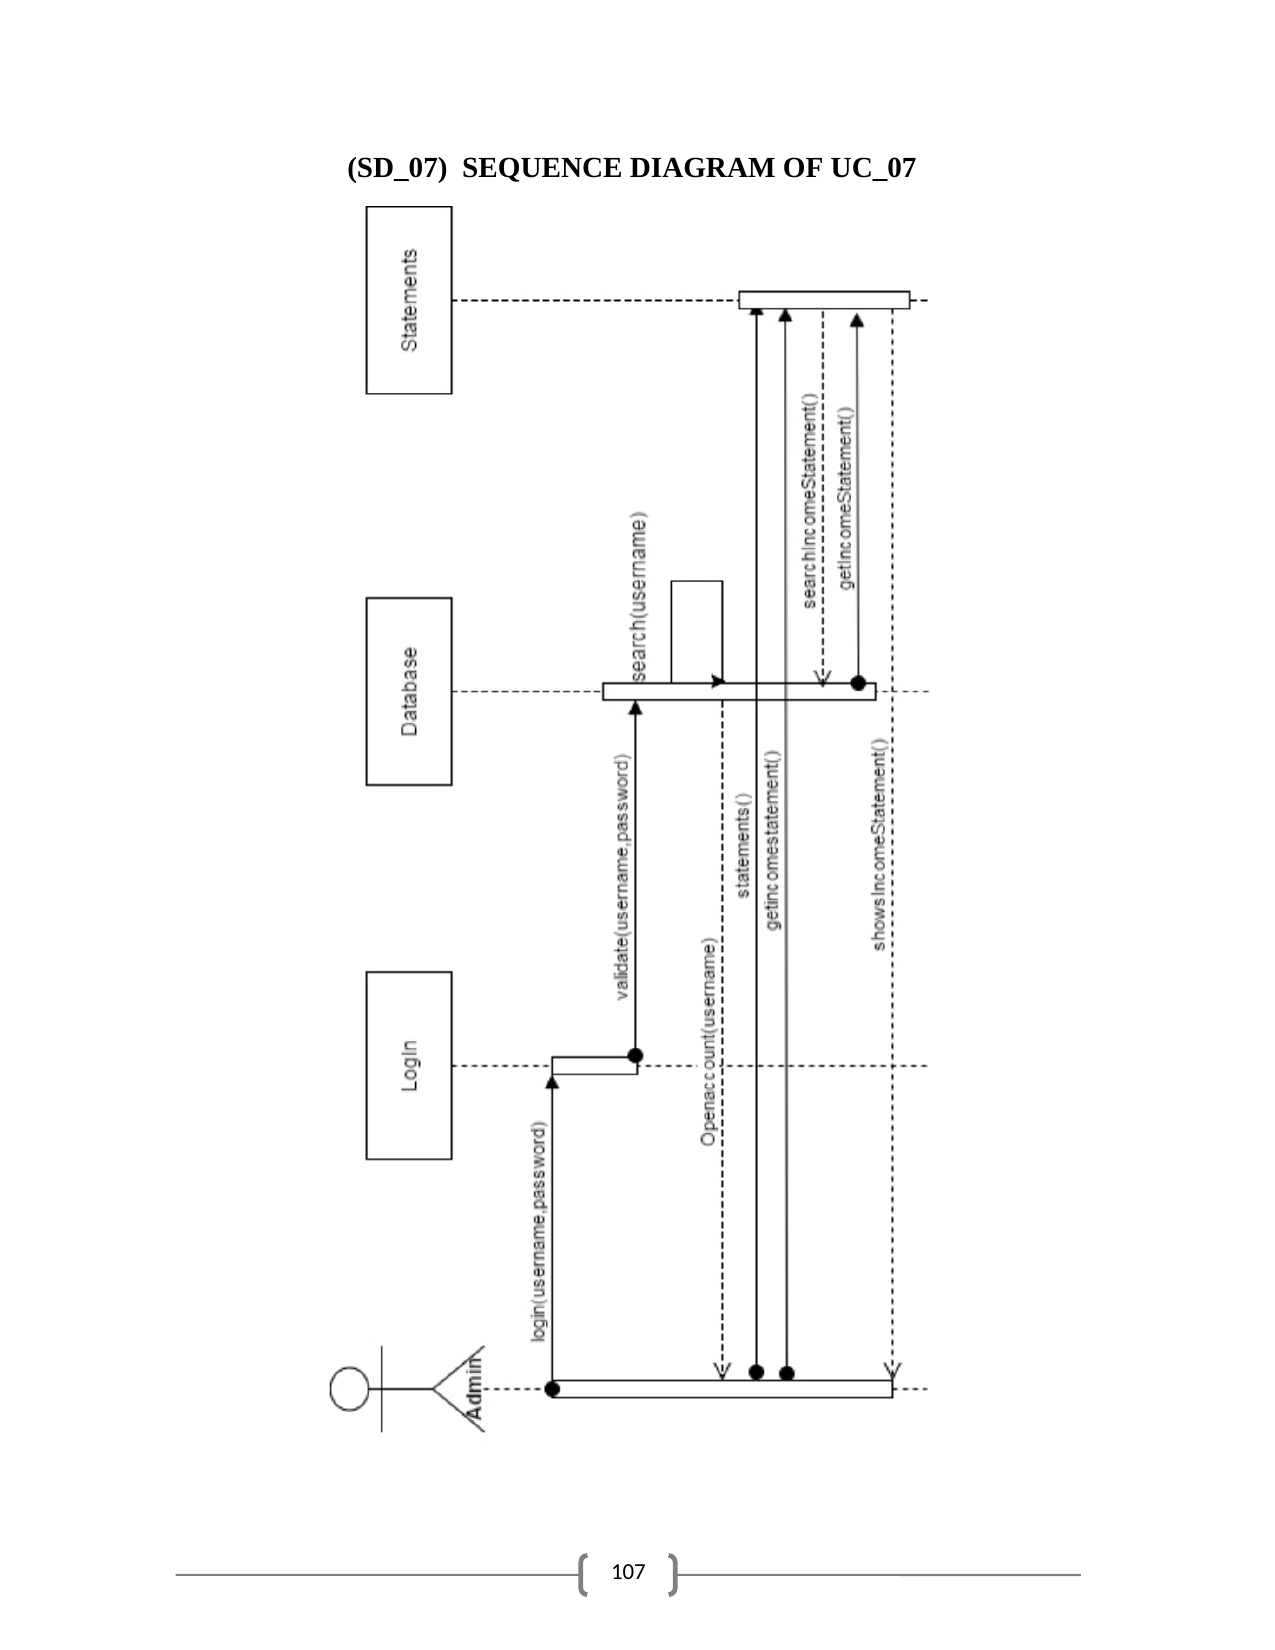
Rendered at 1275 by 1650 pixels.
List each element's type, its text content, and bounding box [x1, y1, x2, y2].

picture [330, 207, 930, 1456]
text (SD_07) SEQUENCE DIAGRAM OF UC_07 [131, 150, 1125, 183]
